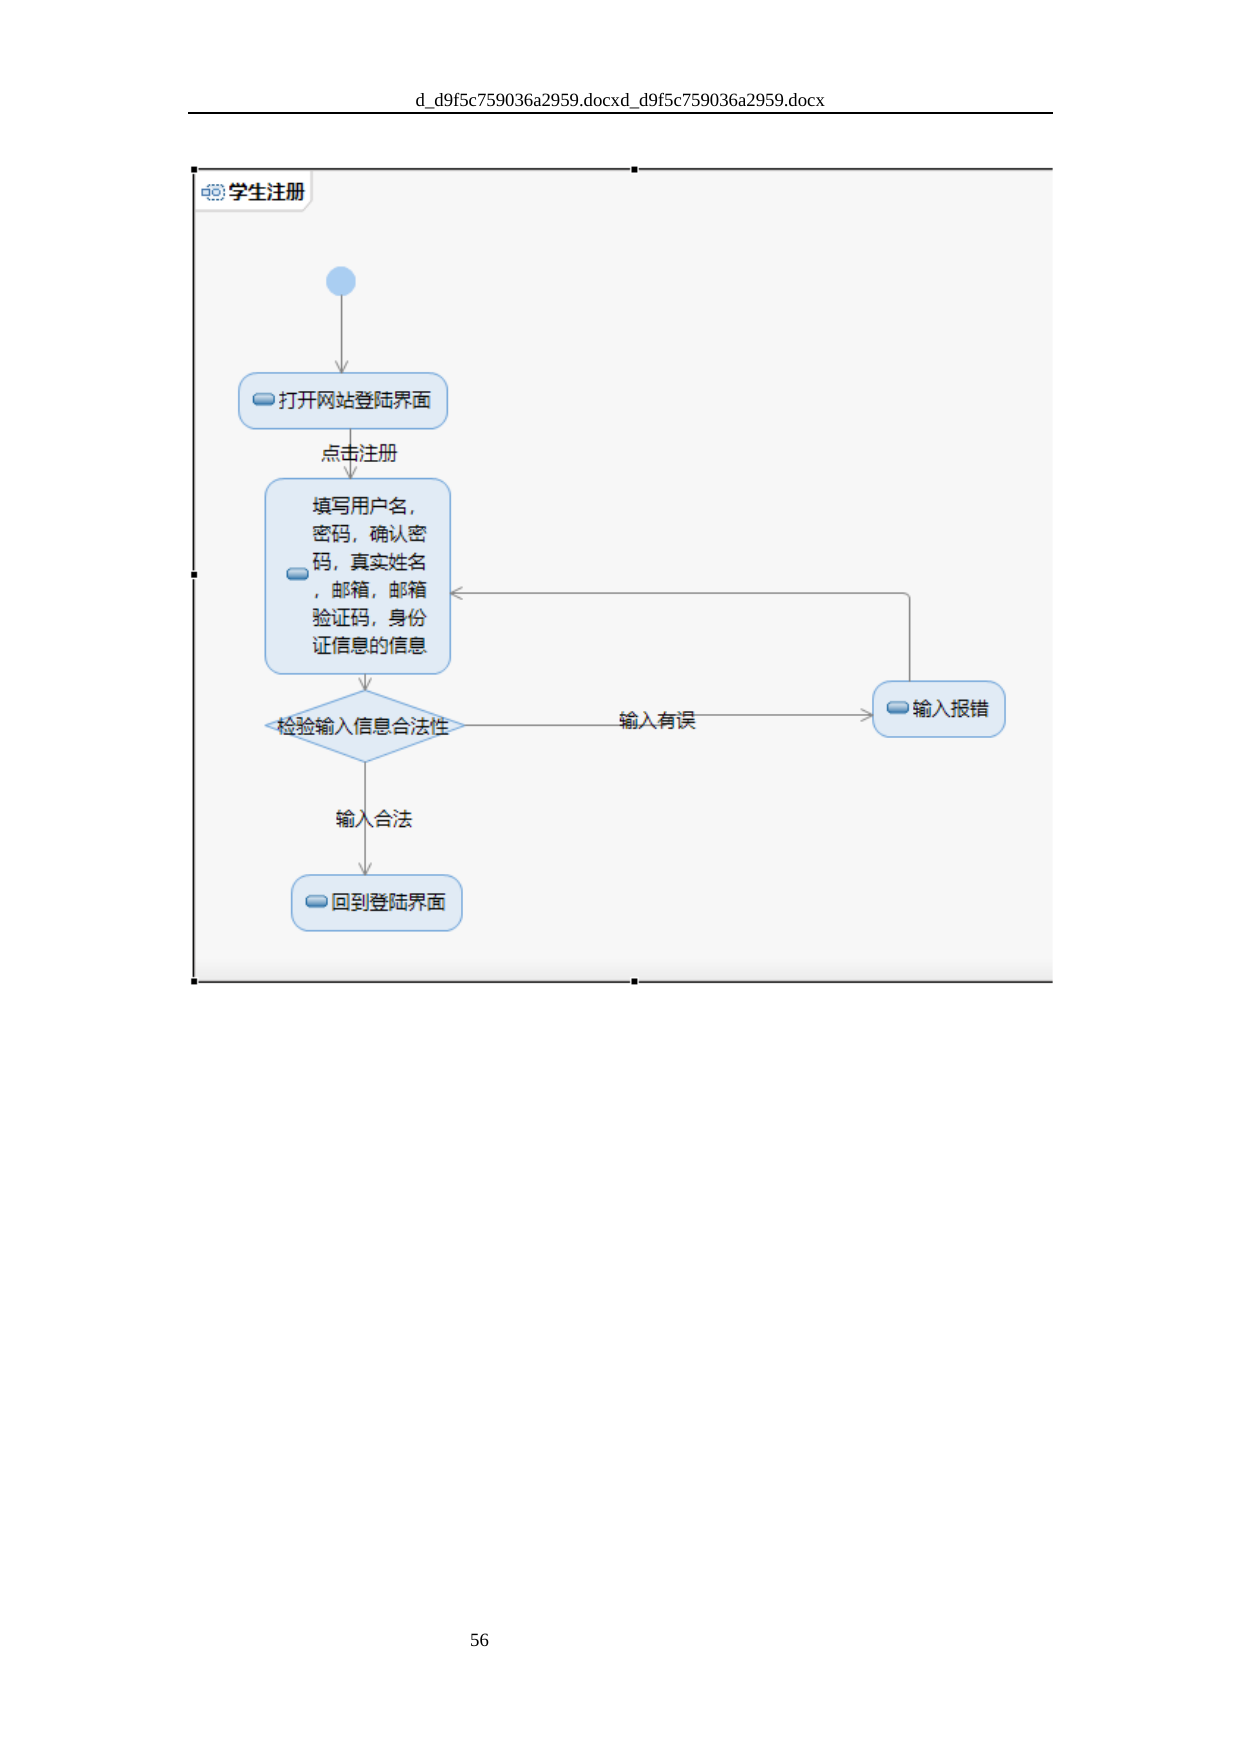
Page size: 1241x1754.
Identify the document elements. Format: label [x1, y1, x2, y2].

picture [187, 162, 1053, 989]
